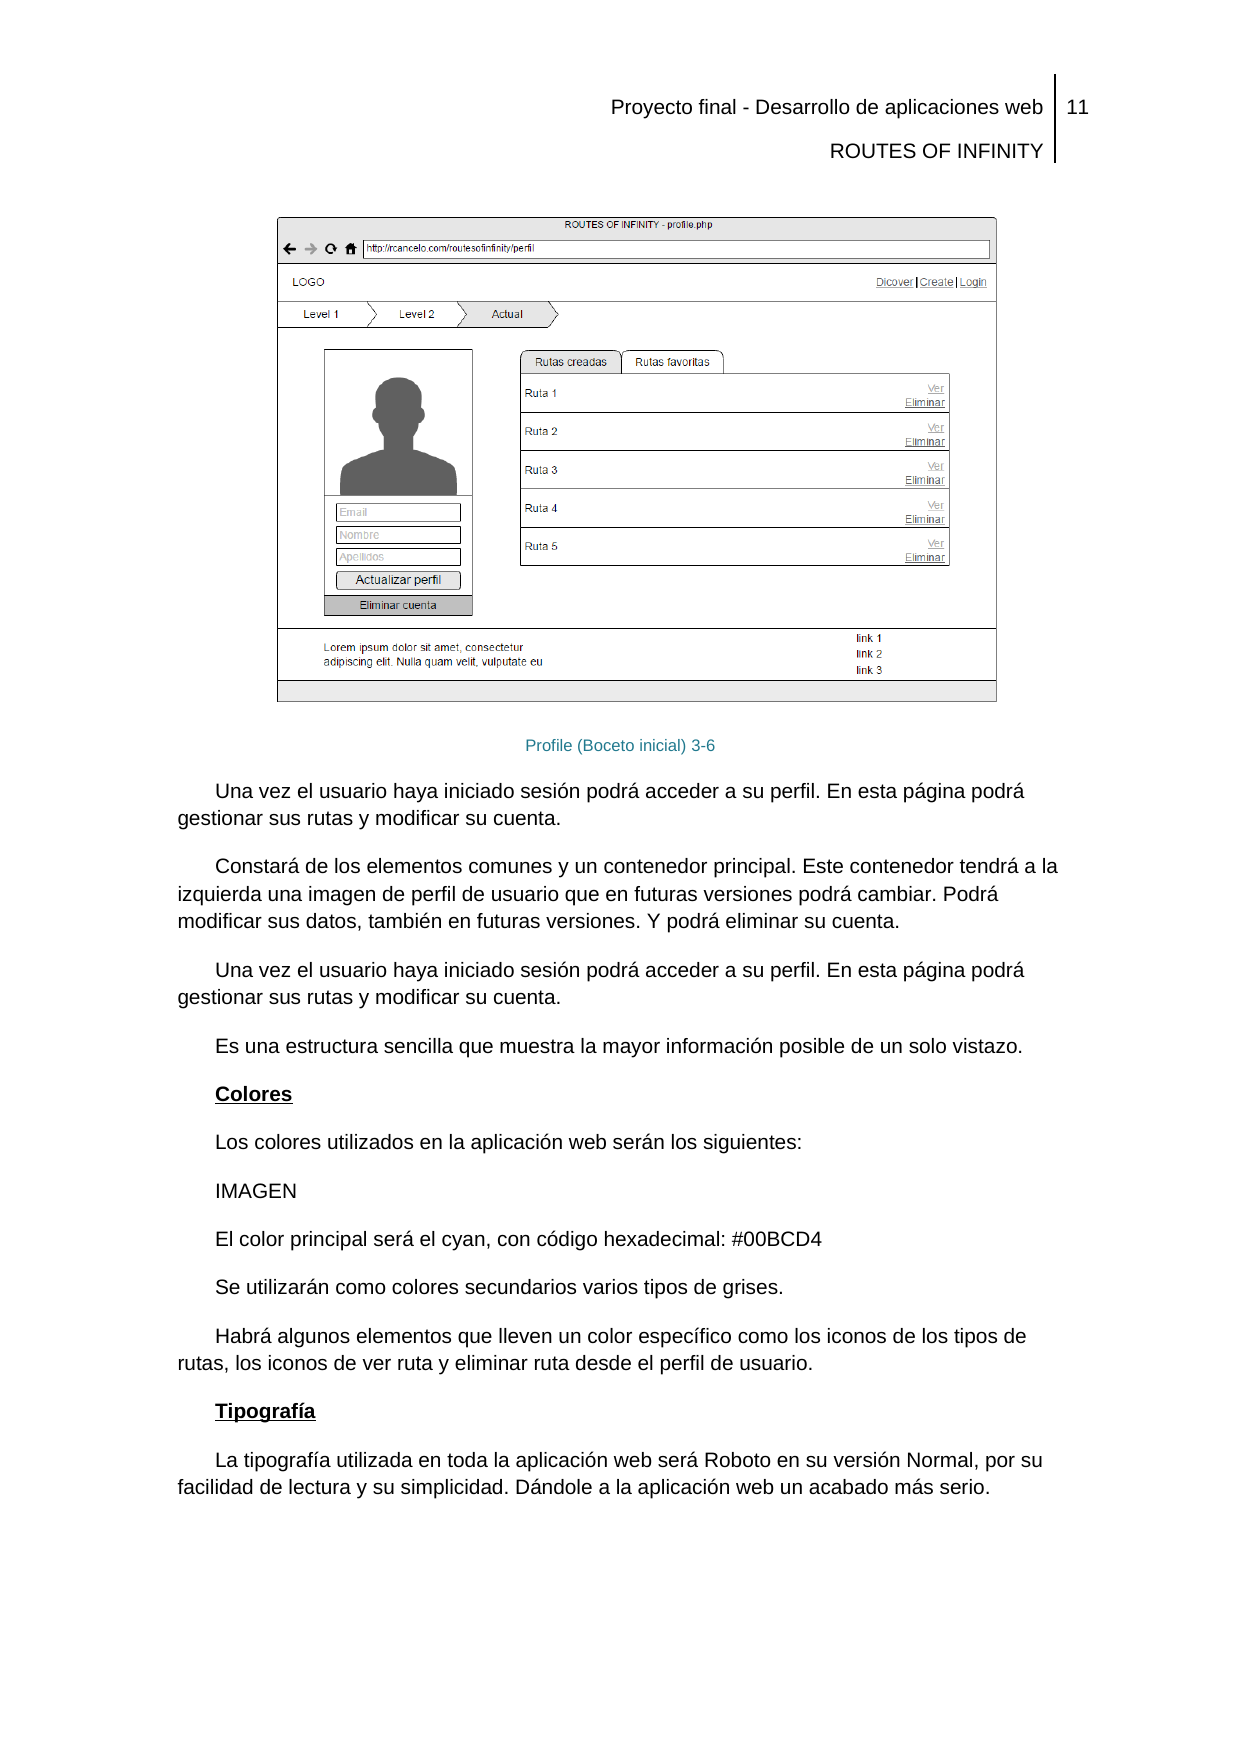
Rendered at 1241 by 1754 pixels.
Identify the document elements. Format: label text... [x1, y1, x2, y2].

picture [271, 208, 1007, 712]
text Profile (Boceto inicial) 3-6 [177, 736, 1063, 755]
text IMAGEN [177, 1178, 1063, 1202]
text Es una estructura sencilla que muestra la mayor información posible de un solo vistazo. [177, 1033, 1063, 1057]
text Tipografía [177, 1399, 1063, 1423]
text Colores [177, 1082, 1063, 1106]
text La tipografía utilizada en toda la aplicación web será Roboto en su versión Normal, por su facilidad de lectura y su simplicidad. Dándole a la aplicación web un acabado más serio. [177, 1448, 1063, 1499]
text Habrá algunos elementos que lleven un color específico como los iconos de los tipos de rutas, los iconos de ver ruta y eliminar ruta desde el perfil de usuario. [177, 1323, 1063, 1375]
text Constará de los elementos comunes y un contenedor principal. Este contenedor tendrá a la izquierda una imagen de perfil de usuario que en futuras versiones podrá cambiar. Podrá modificar sus datos, también en futuras versiones. Y podrá eliminar su cuenta. [177, 854, 1063, 933]
text Una vez el usuario haya iniciado sesión podrá acceder a su perfil. En esta página podrá gestionar sus rutas y modificar su cuenta. [177, 778, 1063, 830]
text El color principal será el cyan, con código hexadecimal: #00BCD4 [177, 1227, 1063, 1251]
text Una vez el usuario haya iniciado sesión podrá acceder a su perfil. En esta página podrá gestionar sus rutas y modificar su cuenta. [177, 958, 1063, 1009]
text Se utilizarán como colores secundarios varios tipos de grises. [177, 1275, 1063, 1299]
text Los colores utilizados en la aplicación web serán los siguientes: [177, 1130, 1063, 1154]
